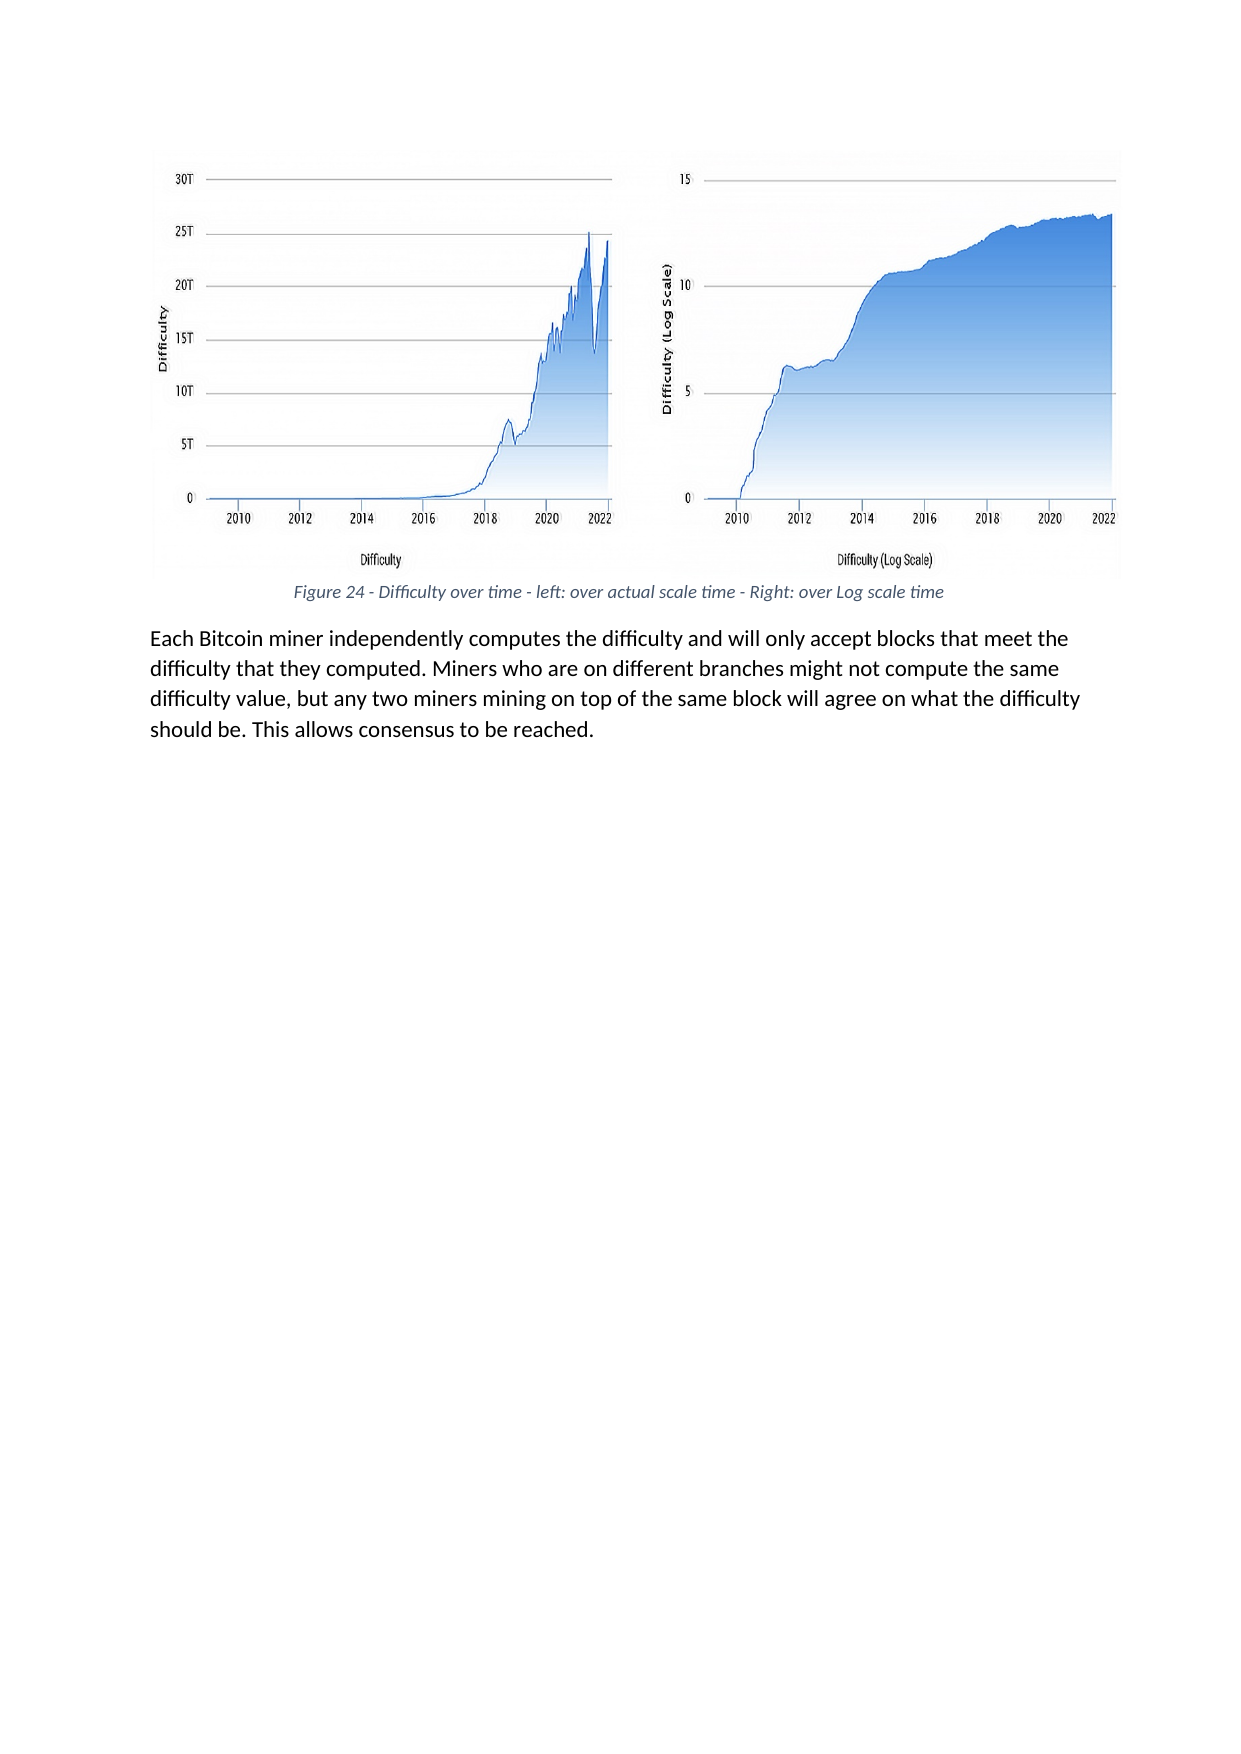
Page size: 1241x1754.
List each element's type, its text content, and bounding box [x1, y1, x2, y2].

text Figure 24 - Difficulty over time - left: over actual scale time - Right: over Log scale time [150, 581, 1090, 603]
text Each Bitcoin miner independently computes the difficulty and will only accept blocks that meet the difficulty that they computed. Miners who are on different branches might not compute the same difficulty value, but any two miners mining on top of the same block will agree on what the difficulty should be. This allows consensus to be reached. [150, 624, 1090, 743]
picture [150, 150, 1123, 581]
